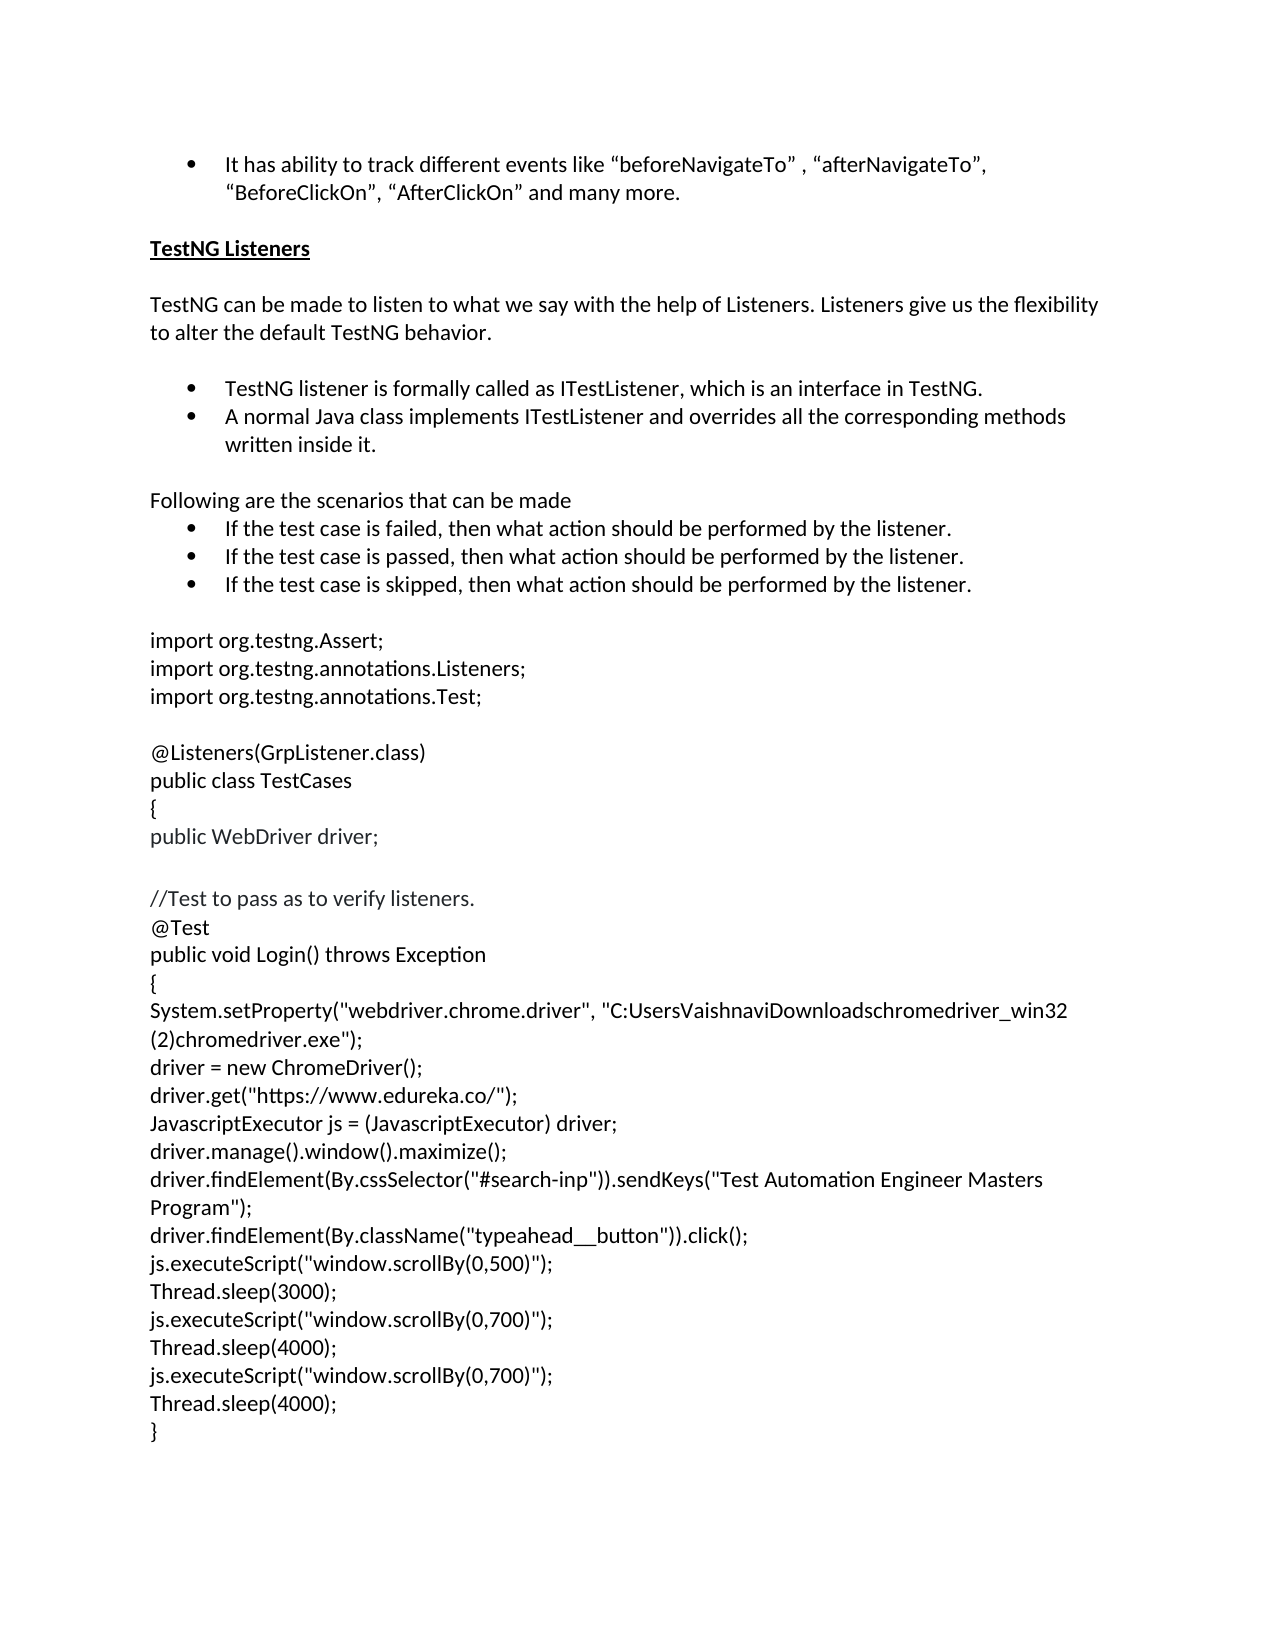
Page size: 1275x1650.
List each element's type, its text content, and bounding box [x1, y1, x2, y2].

text TestNG Listeners [150, 234, 1125, 262]
text System.setProperty("webdriver.chrome.driver", "C:UsersVaishnaviDownloadschromedriver_win32 (2)chromedriver.exe"); [150, 997, 1125, 1053]
text js.executeScript("window.scrollBy(0,700)"); [150, 1361, 1125, 1389]
text Thread.sleep(3000); [150, 1277, 1125, 1305]
text driver.manage().window().maximize(); [150, 1137, 1125, 1165]
text driver.get("https://www.edureka.co/"); [150, 1081, 1125, 1109]
list TestNG listener is formally called as ITestListener, which is an interface in TestNG. [187, 374, 1125, 402]
text import org.testng.Assert; [150, 626, 1125, 654]
text { [150, 969, 1125, 997]
list If the test case is passed, then what action should be performed by the listener. [187, 542, 1125, 570]
text @Listeners(GrpListener.class) [150, 738, 1125, 766]
text { [150, 794, 1125, 822]
text import org.testng.annotations.Test; [150, 682, 1125, 710]
text TestNG can be made to listen to what we say with the help of Listeners. Listeners give us the flexibility to alter the default TestNG behavior. [150, 290, 1125, 346]
text driver.findElement(By.cssSelector("#search-inp")).sendKeys("Test Automation Engineer Masters Program"); [150, 1165, 1125, 1221]
text js.executeScript("window.scrollBy(0,500)"); [150, 1249, 1125, 1277]
text Thread.sleep(4000); [150, 1333, 1125, 1361]
text public WebDriver driver; [150, 822, 1125, 851]
text import org.testng.annotations.Listeners; [150, 654, 1125, 682]
text JavascriptExecutor js = (JavascriptExecutor) driver; [150, 1109, 1125, 1137]
text @Test [150, 913, 1125, 941]
list It has ability to track different events like “beforeNavigateTo” , “afterNavigateTo”, “BeforeClickOn”, “AfterClickOn” and many more. [187, 150, 1125, 206]
text driver = new ChromeDriver(); [150, 1053, 1125, 1081]
text Following are the scenarios that can be made [150, 486, 1125, 514]
list If the test case is failed, then what action should be performed by the listener. [187, 514, 1125, 542]
text } [150, 1417, 1125, 1445]
list If the test case is skipped, then what action should be performed by the listener. [187, 570, 1125, 598]
text js.executeScript("window.scrollBy(0,700)"); [150, 1305, 1125, 1333]
text public class TestCases [150, 766, 1125, 794]
list A normal Java class implements ITestListener and overrides all the corresponding methods written inside it. [187, 402, 1125, 458]
text public void Login() throws Exception [150, 941, 1125, 969]
text Thread.sleep(4000); [150, 1389, 1125, 1417]
text driver.findElement(By.className("typeahead__button")).click(); [150, 1221, 1125, 1249]
text //Test to pass as to verify listeners. [150, 884, 1125, 913]
